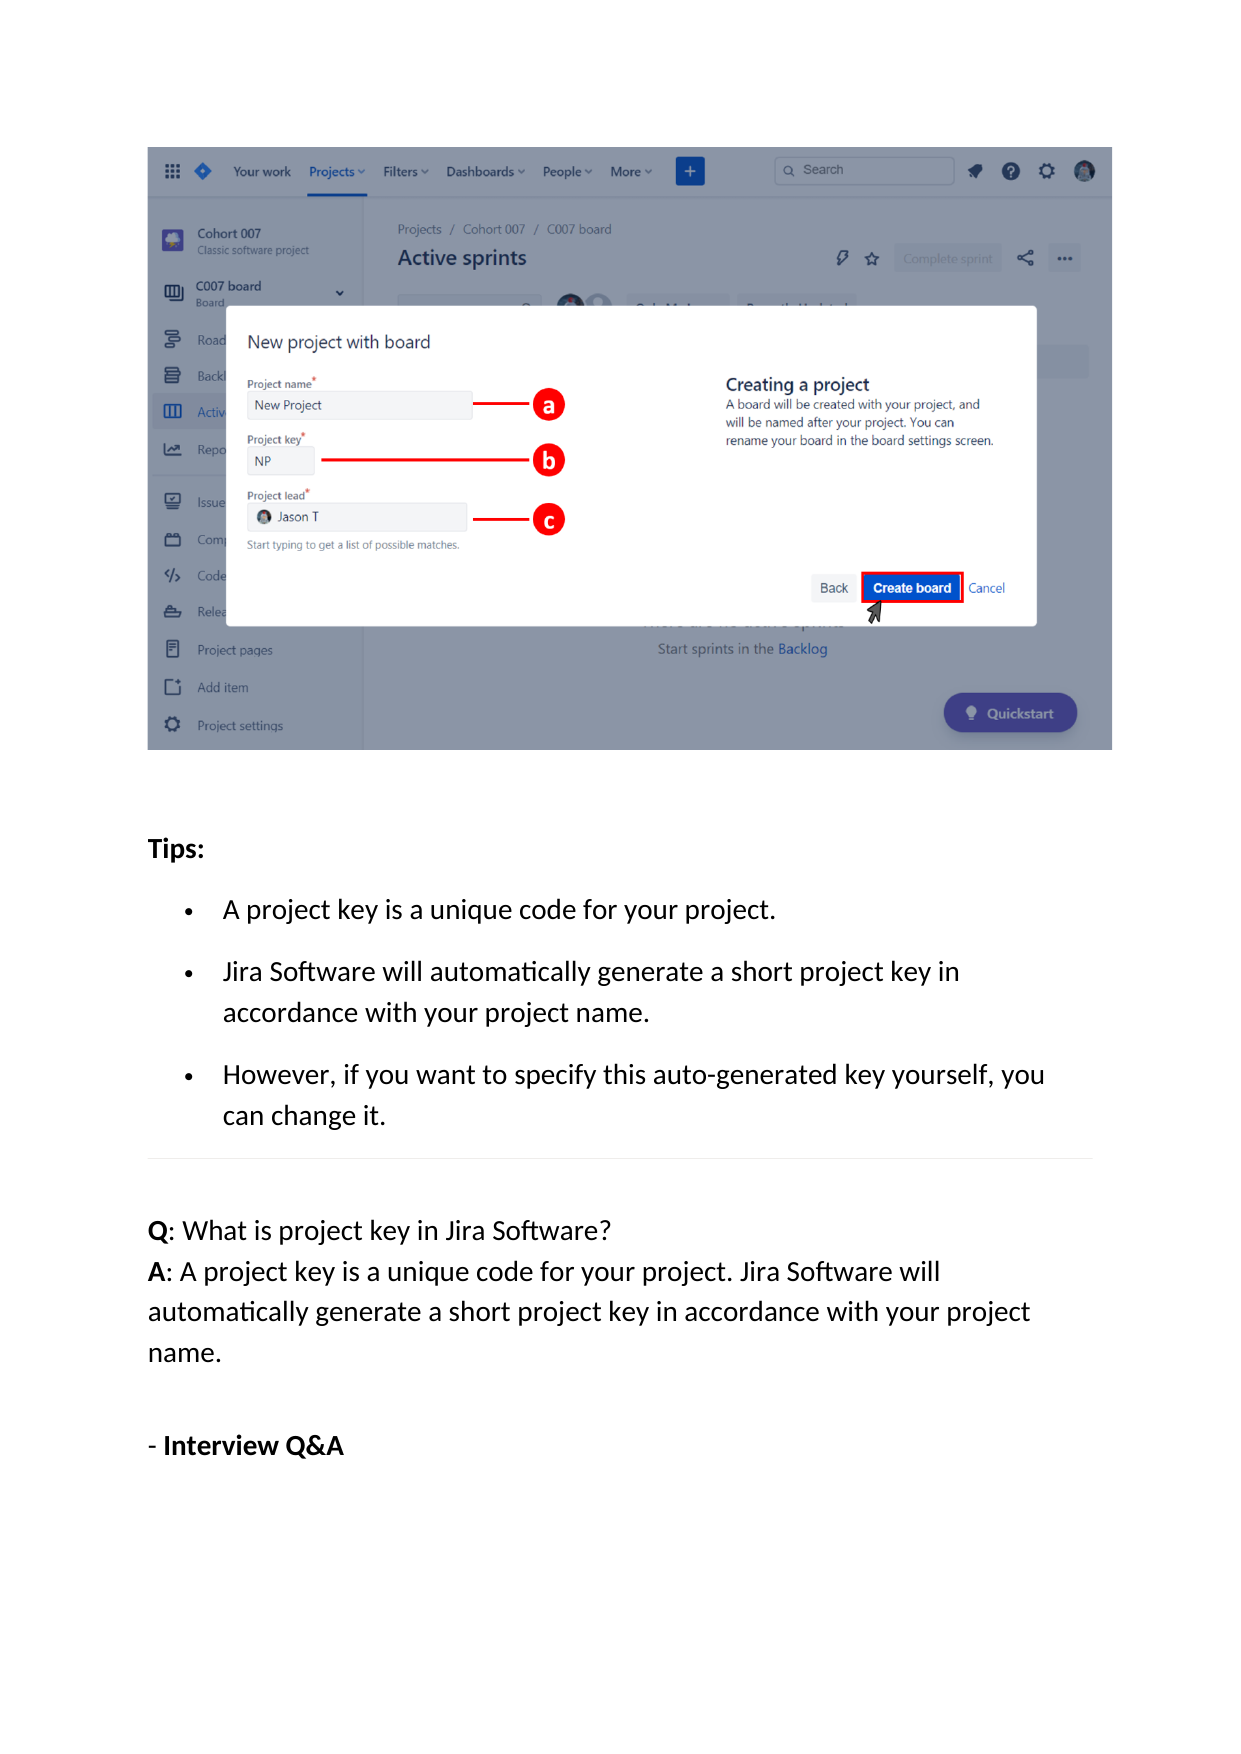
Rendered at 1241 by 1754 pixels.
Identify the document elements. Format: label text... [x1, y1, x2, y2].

list Jira Software will automatically generate a short project key in accordance with your project name. [185, 953, 1093, 1030]
text Tips: [148, 830, 1093, 865]
text - Interview Q&A [148, 1427, 1093, 1463]
list However, if you want to specify this auto-generated key yourself, you can change it. [185, 1056, 1093, 1132]
list A project key is a unique code for your project. [185, 891, 1093, 927]
picture [147, 147, 1113, 750]
text Q: What is project key in Jira Software? A: A project key is a unique code for your project. Jira Software will automatically generate a short project key in accordance with your project name. [148, 1212, 1093, 1402]
